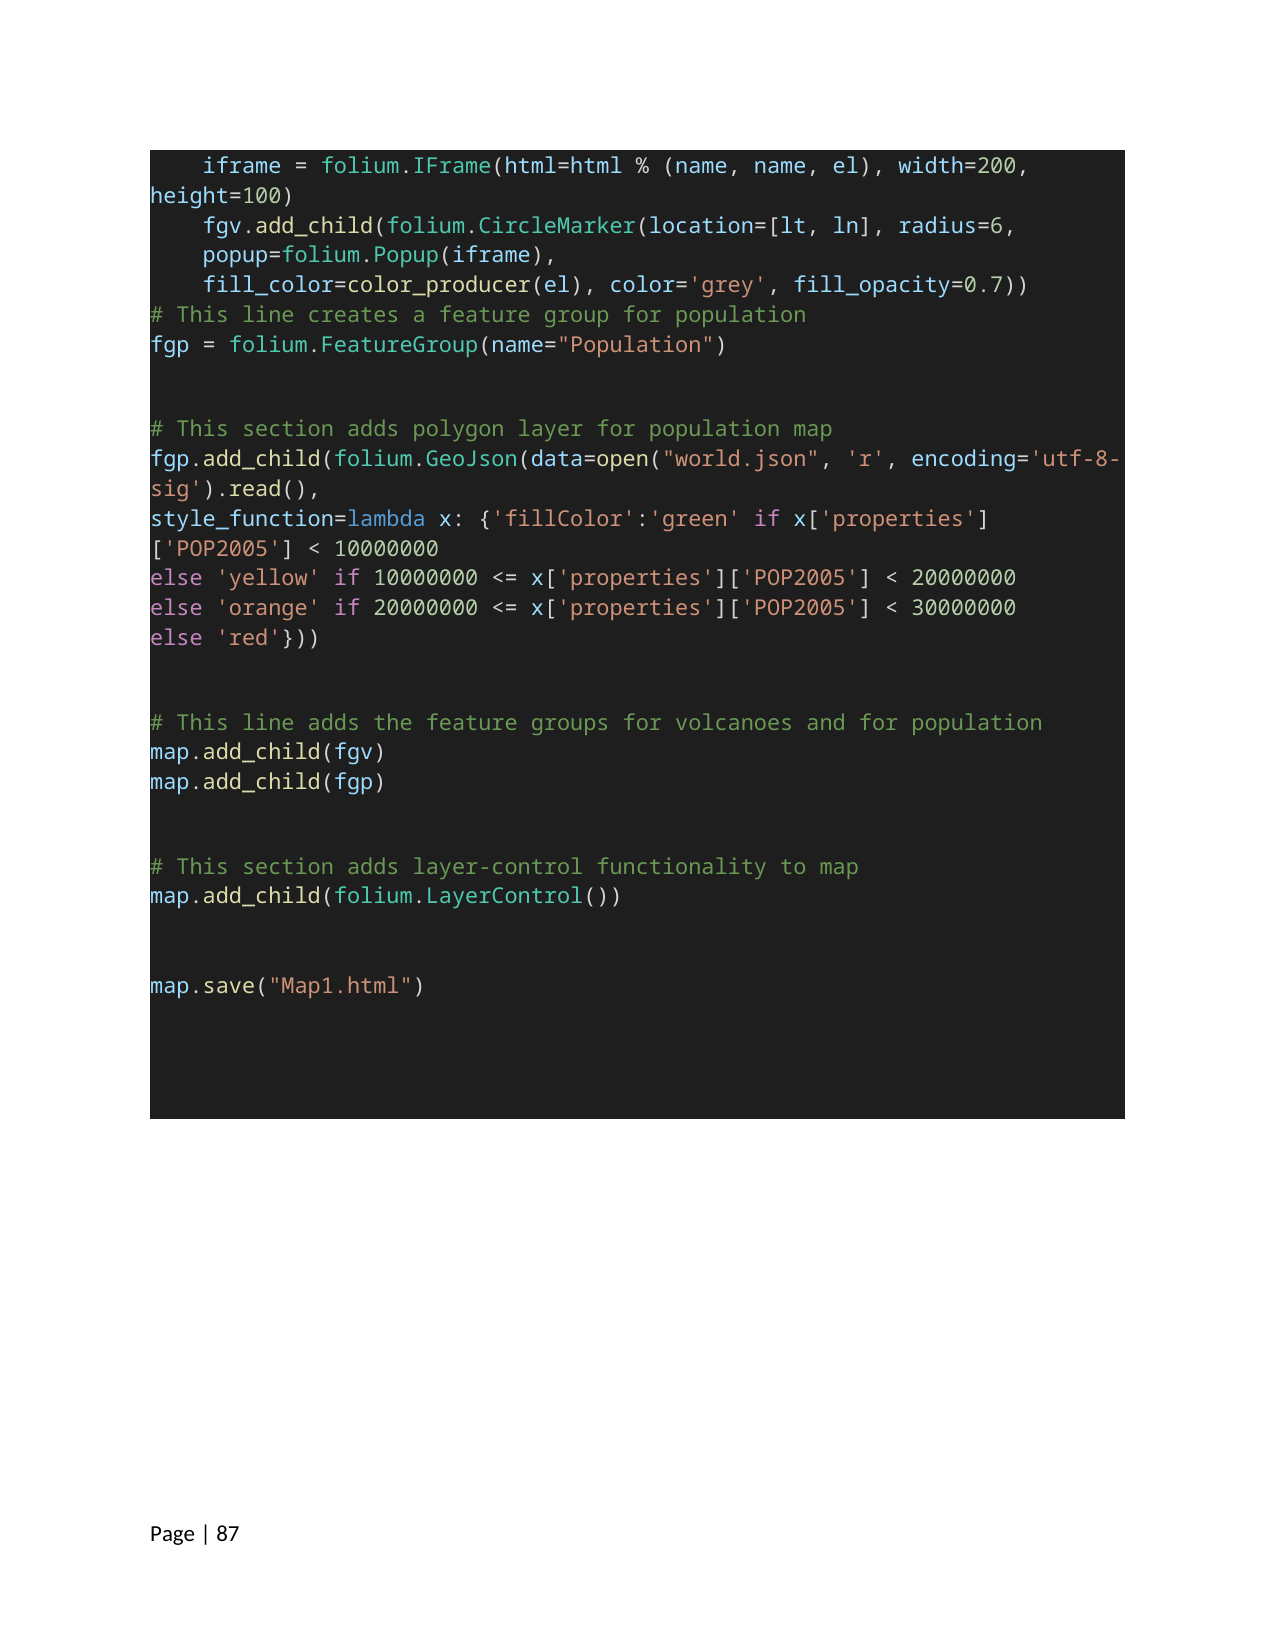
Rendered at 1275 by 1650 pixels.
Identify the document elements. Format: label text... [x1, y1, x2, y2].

text fgv.add_child(folium.CircleMarker(location=[lt, ln], radius=6, [150, 209, 1125, 239]
text # This section adds polygon layer for population map [150, 413, 1125, 443]
text map.add_child(folium.LayerControl()) [150, 880, 1125, 910]
text fgp.add_child(folium.GeoJson(data=open("world.json", 'r', encoding='utf-8-sig').read(), [150, 443, 1125, 503]
text # This line creates a feature group for population [150, 299, 1125, 329]
text map.save("Map1.html") [150, 970, 1125, 999]
text # This section adds layer-control functionality to map [150, 851, 1125, 880]
text iframe = folium.IFrame(html=html % (name, name, el), width=200, height=100) [150, 150, 1125, 209]
text map.add_child(fgv) [150, 736, 1125, 766]
text popup=folium.Popup(iframe), [150, 239, 1125, 269]
text fill_color=color_producer(el), color='grey', fill_opacity=0.7)) [150, 269, 1125, 299]
text else 'red'})) [150, 622, 1125, 652]
text style_function=lambda x: {'fillColor':'green' if x['properties']['POP2005'] < 10000000 [150, 503, 1125, 562]
text fgp = folium.FeatureGroup(name="Population") [150, 329, 1125, 358]
text map.add_child(fgp) [150, 766, 1125, 796]
text # This line adds the feature groups for volcanoes and for population [150, 706, 1125, 736]
text else 'yellow' if 10000000 <= x['properties']['POP2005'] < 20000000 [150, 562, 1125, 592]
text else 'orange' if 20000000 <= x['properties']['POP2005'] < 30000000 [150, 592, 1125, 622]
